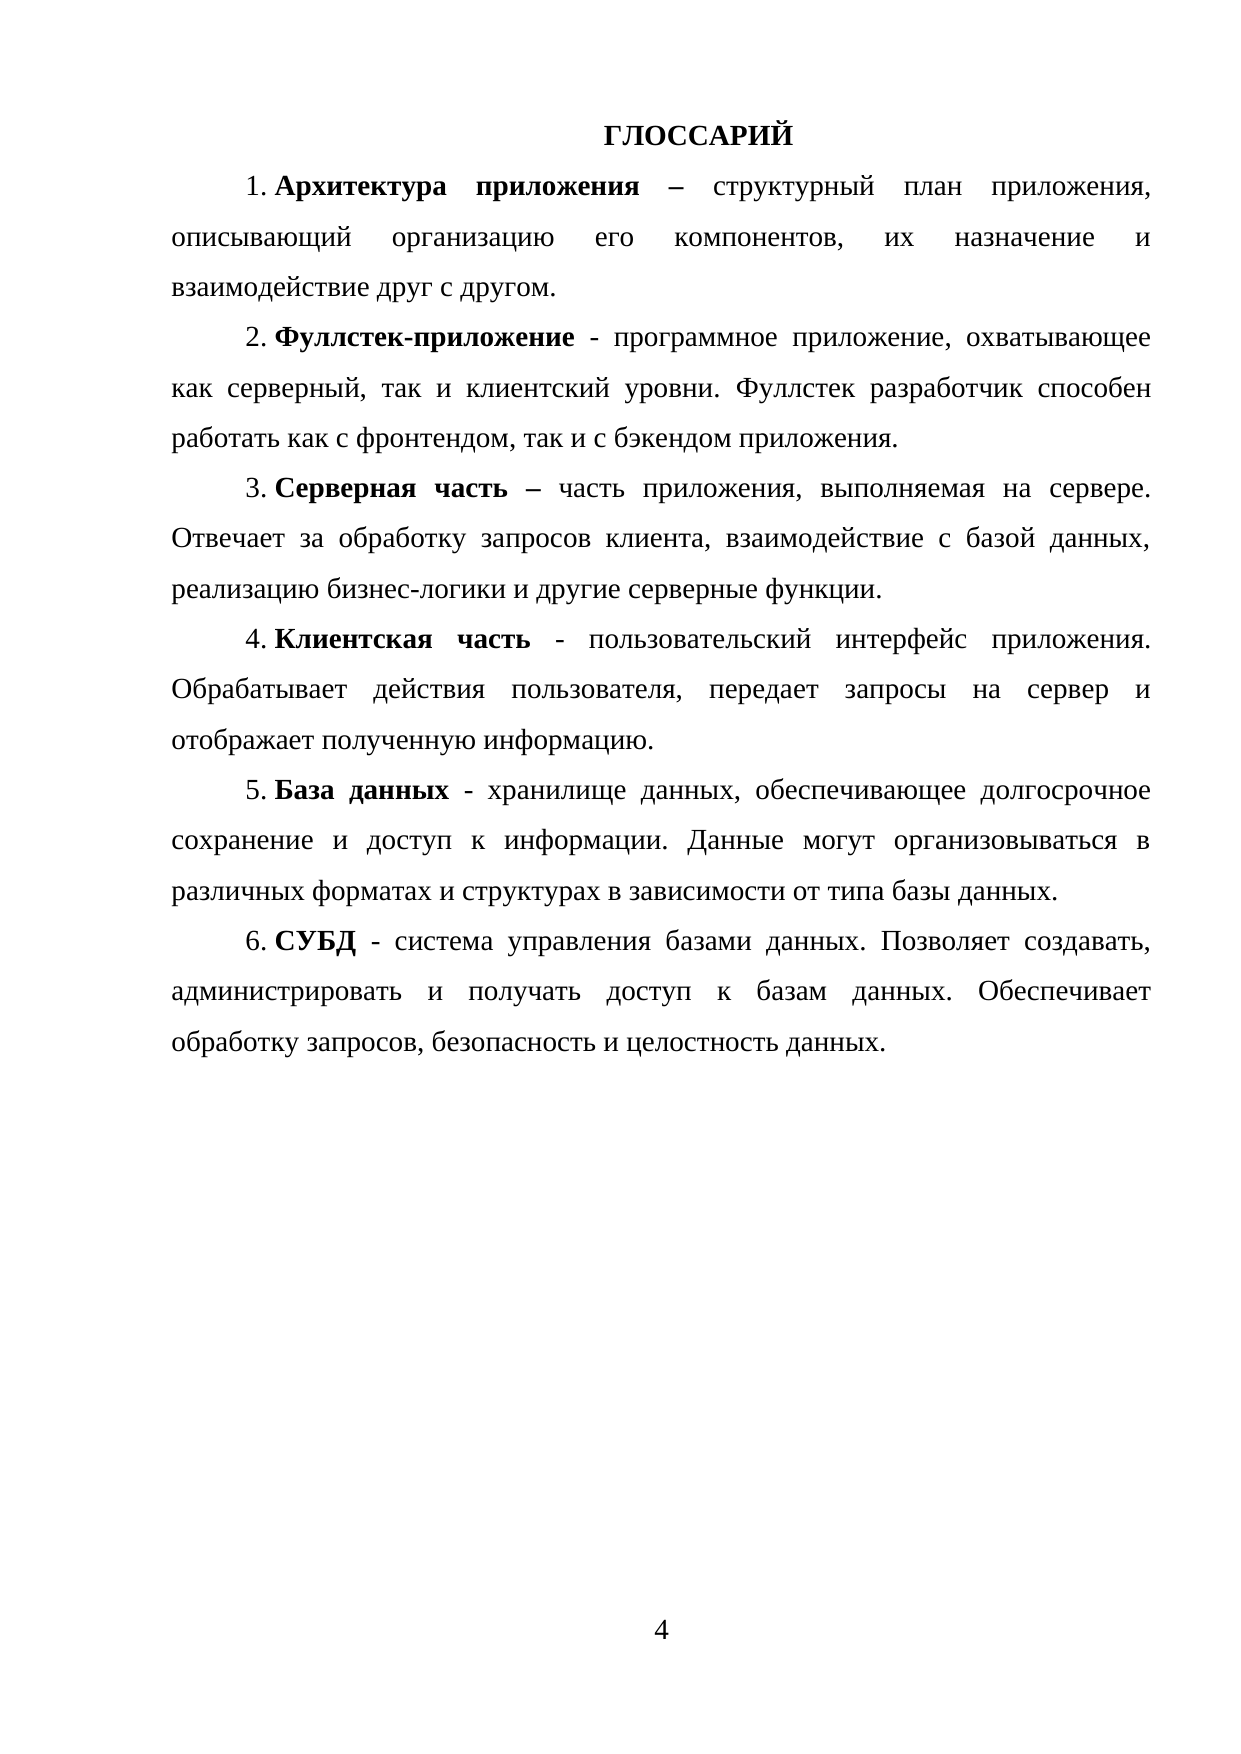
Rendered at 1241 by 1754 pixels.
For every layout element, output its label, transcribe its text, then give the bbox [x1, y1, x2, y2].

text Архитектура приложения – структурный план приложения, описывающий организацию его компонентов, их назначение и взаимодействие друг с другом. [171, 168, 1152, 303]
text СУБД - система управления базами данных. Позволяет создавать, администрировать и получать доступ к базам данных. Обеспечивает обработку запросов, безопасность и целостность данных. [171, 923, 1152, 1057]
text Фуллстек-приложение - программное приложение, охватывающее как серверный, так и клиентский уровни. Фуллстек разработчик способен работать как с фронтендом, так и с бэкендом приложения. [171, 319, 1152, 453]
subtitle ГЛОССАРИЙ [171, 118, 1152, 152]
text Клиентская часть - пользовательский интерфейс приложения. Обрабатывает действия пользователя, передает запросы на сервер и отображает полученную информацию. [171, 621, 1152, 755]
text База данных - хранилище данных, обеспечивающее долгосрочное сохранение и доступ к информации. Данные могут организовываться в различных форматах и структурах в зависимости от типа базы данных. [171, 772, 1152, 906]
text Серверная часть – часть приложения, выполняемая на сервере. Отвечает за обработку запросов клиента, взаимодействие с базой данных, реализацию бизнес-логики и другие серверные функции. [171, 470, 1152, 604]
